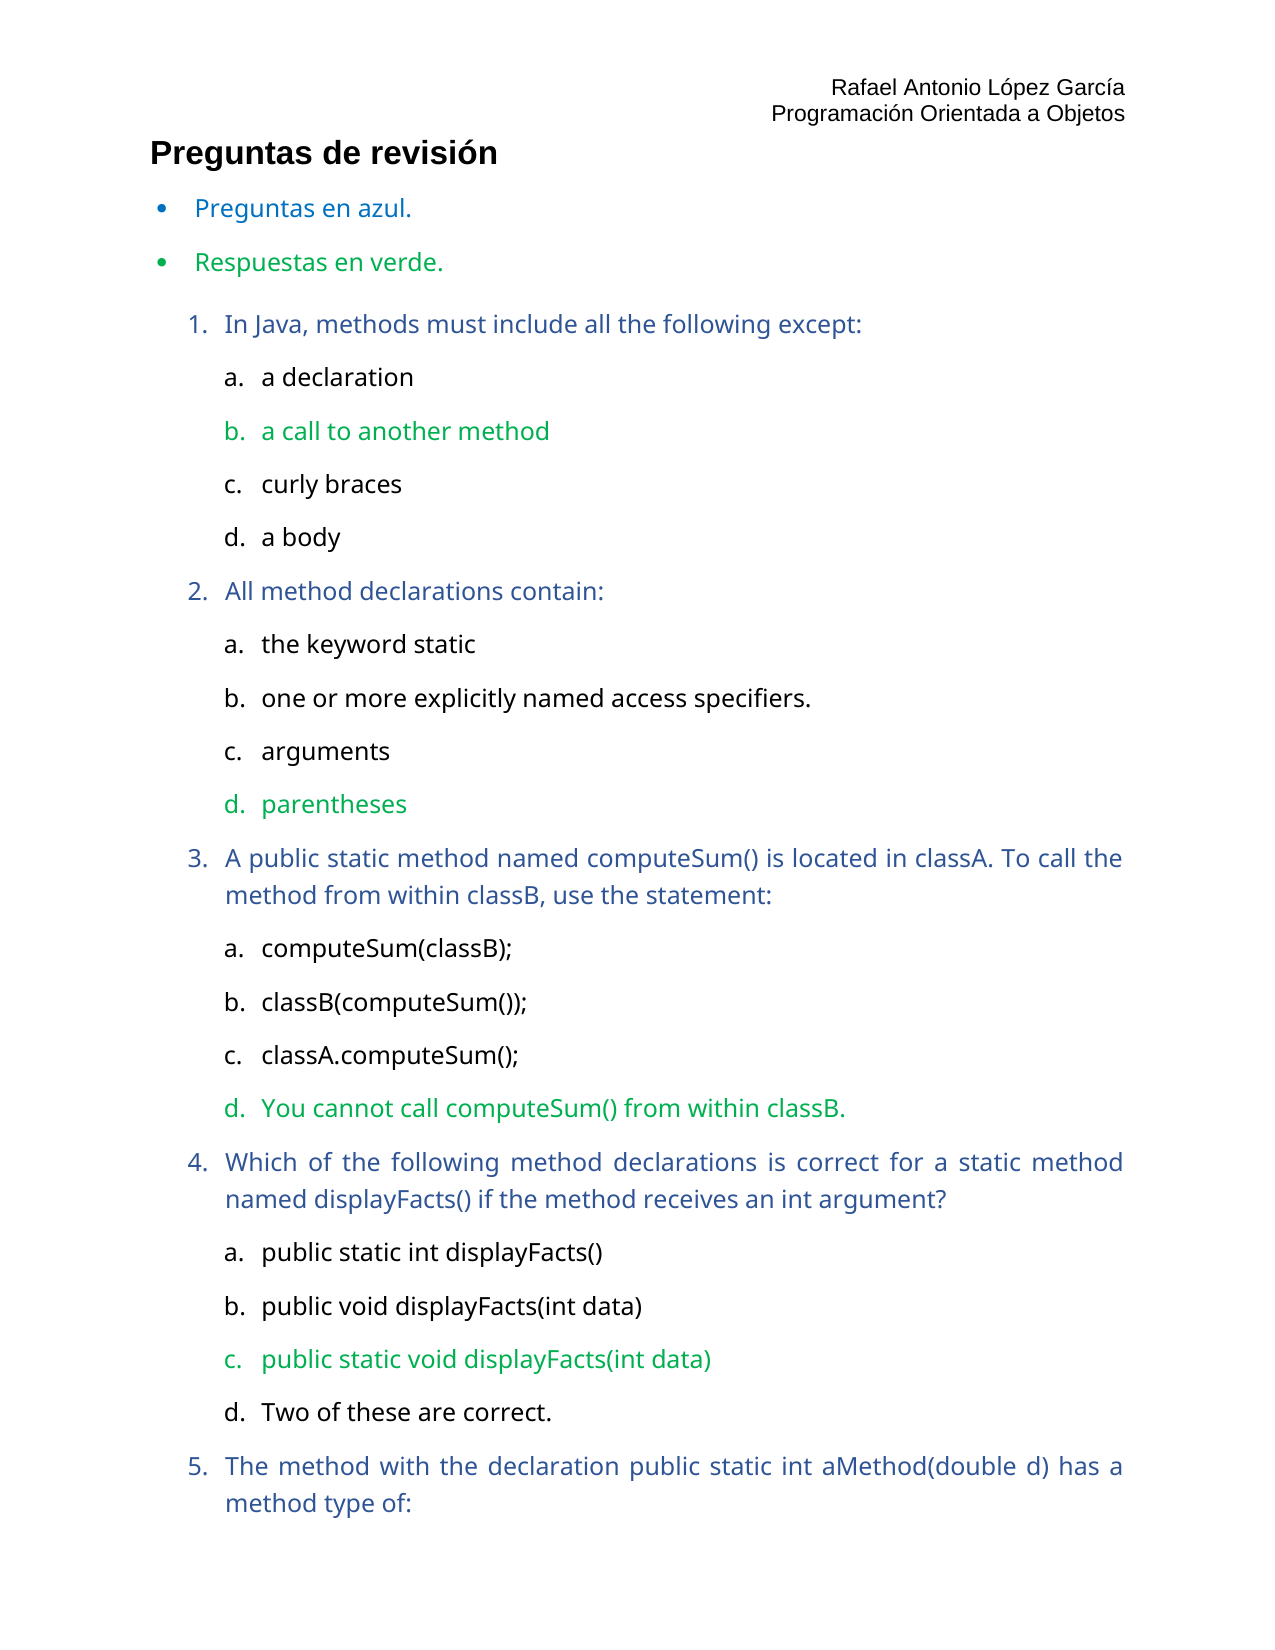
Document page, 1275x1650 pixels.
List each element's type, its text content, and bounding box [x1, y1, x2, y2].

list a declaration [224, 360, 1125, 394]
list one or more explicitly named access specifiers. [224, 680, 1125, 714]
list All method declarations contain: [187, 573, 1125, 607]
list Preguntas en azul. [157, 191, 1125, 225]
list a call to another method [224, 413, 1125, 447]
list public void displayFacts(int data) [224, 1288, 1125, 1322]
list Which of the following method declarations is correct for a static method named displayFacts() if the method receives an int argument? [187, 1144, 1125, 1215]
text Preguntas de revisión [150, 133, 1125, 171]
list The method with the declaration public static int aMethod(double d) has a method type of: [187, 1448, 1125, 1519]
list a body [224, 520, 1125, 554]
list classB(computeSum()); [224, 984, 1125, 1018]
list parentheses [224, 787, 1125, 821]
list A public static method named computeSum() is located in classA. To call the method from within classB, use the statement: [187, 841, 1125, 911]
list Two of these are correct. [224, 1395, 1125, 1429]
list public static void displayFacts(int data) [224, 1342, 1125, 1376]
list the keyword static [224, 627, 1125, 661]
list public static int displayFacts() [224, 1235, 1125, 1269]
list classA.computeSum(); [224, 1038, 1125, 1072]
list curly braces [224, 467, 1125, 501]
list arguments [224, 734, 1125, 768]
list Respuestas en verde. [157, 244, 1125, 278]
list computeSum(classB); [224, 931, 1125, 965]
list You cannot call computeSum() from within classB. [224, 1091, 1125, 1125]
list In Java, methods must include all the following except: [187, 306, 1125, 340]
